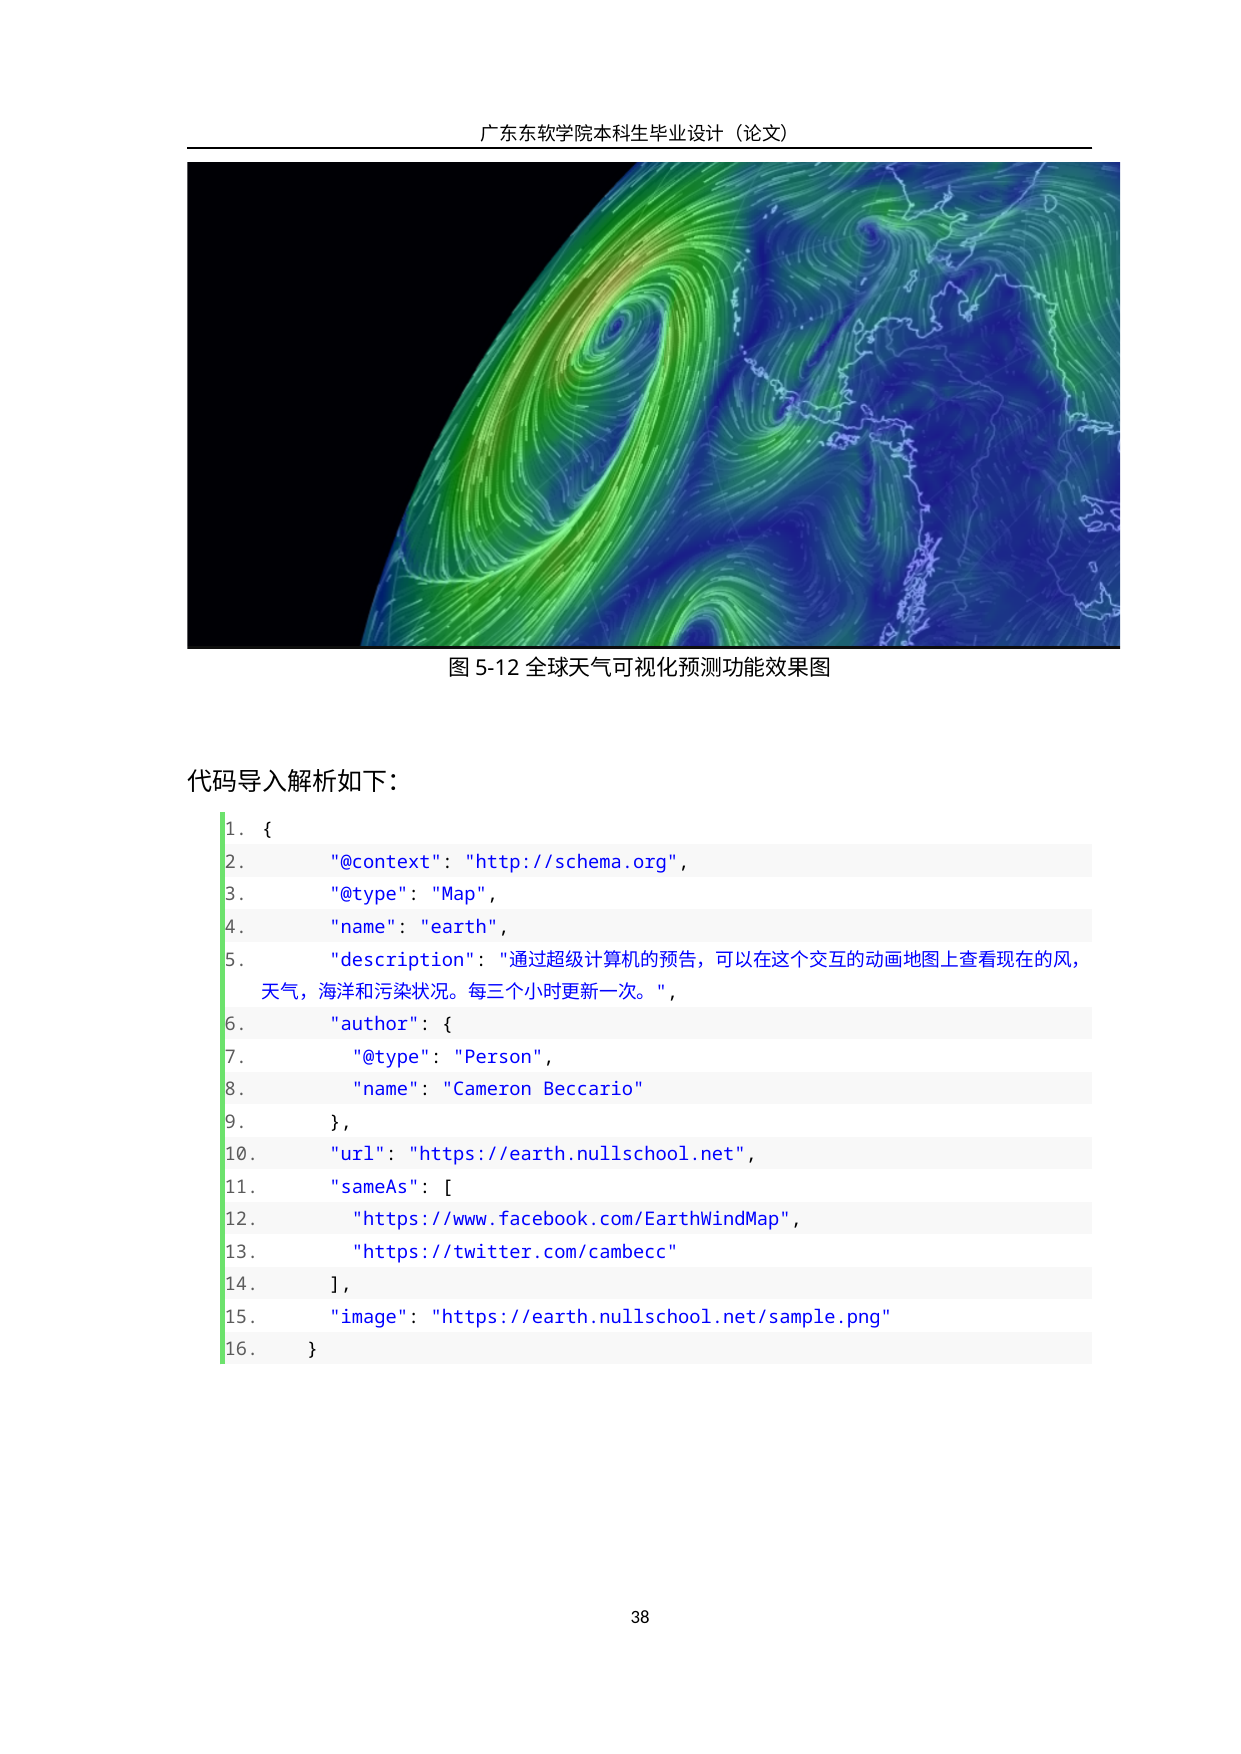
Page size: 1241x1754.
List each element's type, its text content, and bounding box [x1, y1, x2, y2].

list } [225, 1332, 1092, 1364]
list "https://www.facebook.com/EarthWindMap", [225, 1202, 1092, 1234]
list }, [225, 1104, 1092, 1137]
text 代码导入解析如下： [187, 747, 1092, 812]
list "author": { [225, 1007, 1092, 1039]
list "description": "通过超级计算机的预告，可以在这个交互的动画地图上查看现在的风，天气，海洋和污染状况。每三个小时更新一次。", [225, 942, 1092, 1007]
list "@type": "Person", [225, 1039, 1092, 1072]
text 图5-12 全球天气可视化预测功能效果图 [187, 649, 1092, 682]
list "@type": "Map", [225, 877, 1092, 909]
list "image": "https://earth.nullschool.net/sample.png" [225, 1299, 1092, 1332]
list "https://twitter.com/cambecc" [225, 1234, 1092, 1267]
list { [225, 812, 1092, 844]
list "@context": "http://schema.org", [225, 844, 1092, 877]
list "name": "earth", [225, 909, 1092, 942]
list "url": "https://earth.nullschool.net", [225, 1137, 1092, 1169]
list ], [225, 1267, 1092, 1299]
list "sameAs": [ [225, 1169, 1092, 1202]
picture [187, 162, 1121, 649]
list "name": "Cameron Beccario" [225, 1072, 1092, 1104]
